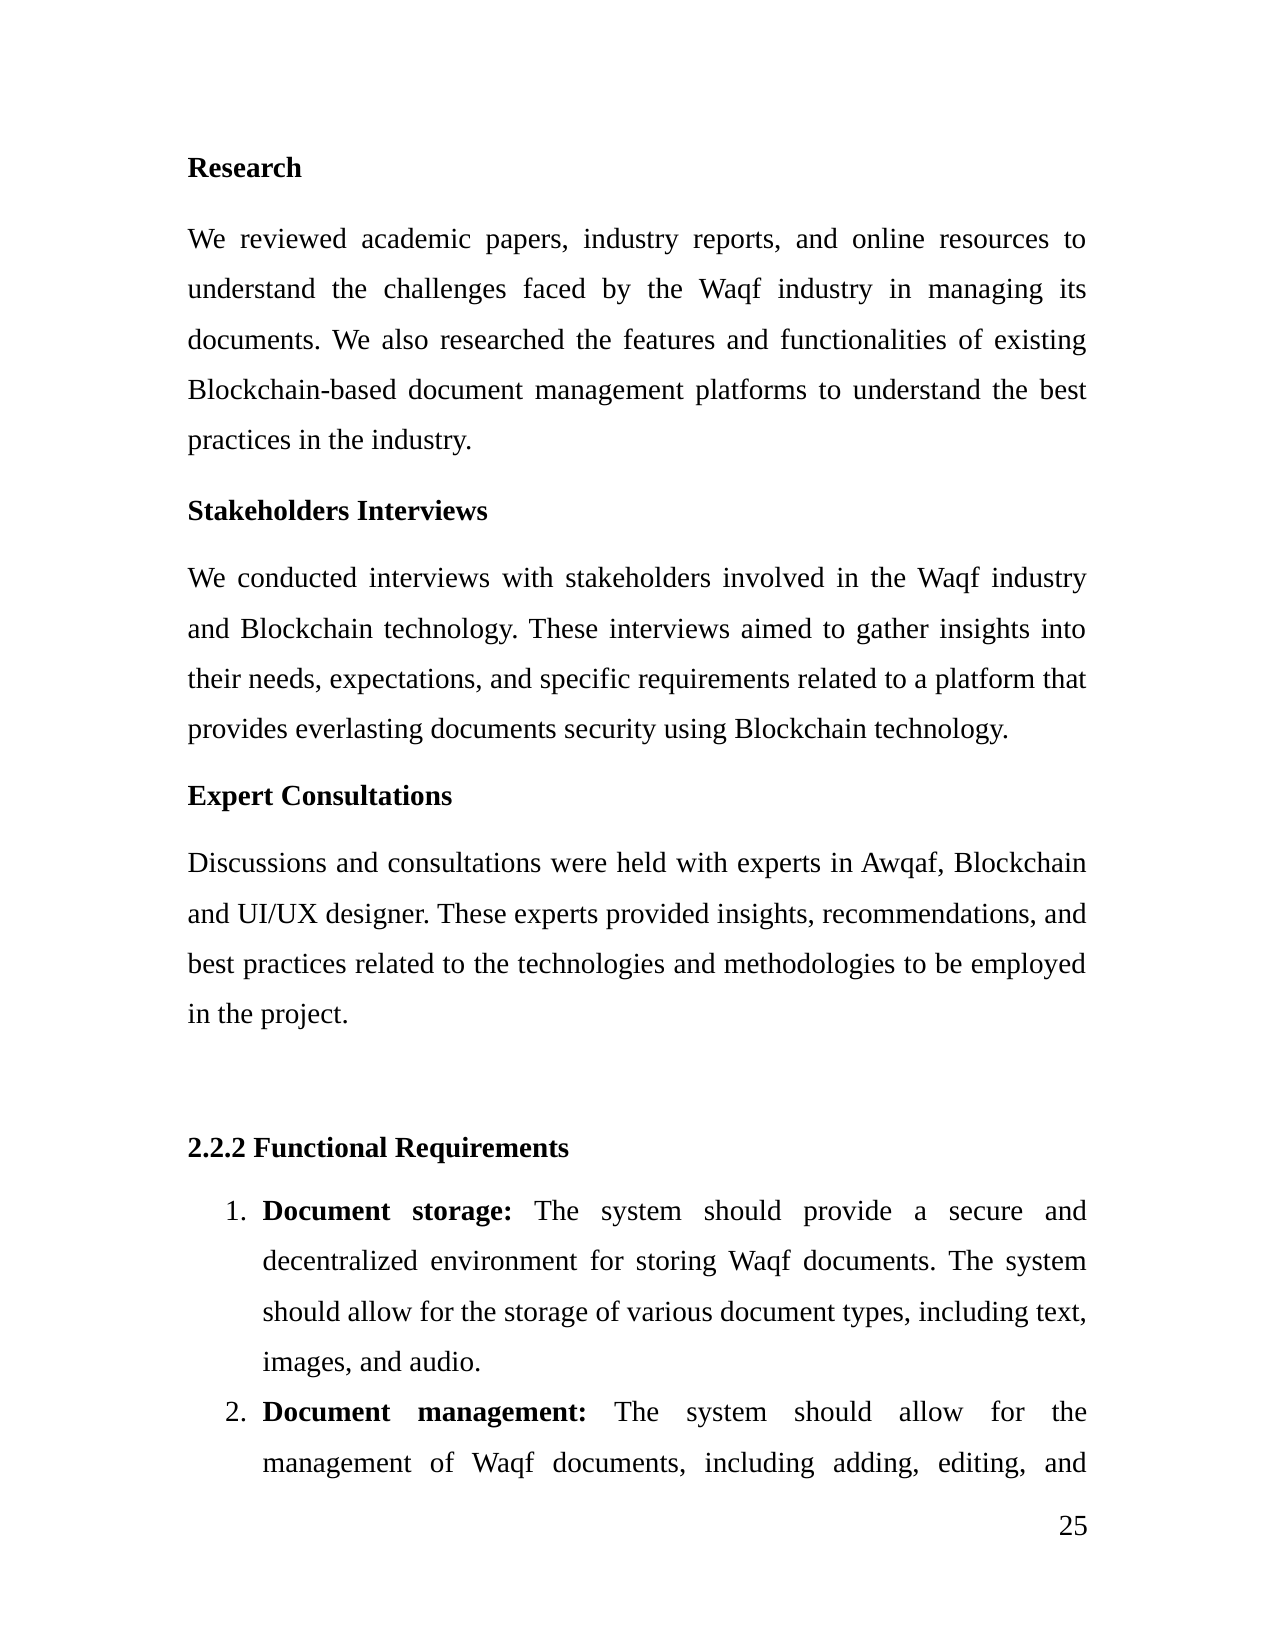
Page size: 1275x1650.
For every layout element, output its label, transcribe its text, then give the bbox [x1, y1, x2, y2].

text We conducted interviews with stakeholders involved in the Waqf industry and Blockchain technology. These interviews aimed to gather insights into their needs, expectations, and specific requirements related to a platform that provides everlasting documents security using Blockchain technology. [187, 561, 1087, 745]
list Document storage: The system should provide a secure and decentralized environment for storing Waqf documents. The system should allow for the storage of various document types, including text, images, and audio. [225, 1193, 1087, 1378]
text Discussions and consultations were held with experts in Awqaf, Blockchain and UI/UX designer. These experts provided insights, recommendations, and best practices related to the technologies and methodologies to be employed in the project. [187, 845, 1087, 1030]
subtitle Functional Requirements [187, 1130, 1087, 1164]
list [225, 1394, 1087, 1478]
text Research [187, 150, 1087, 183]
text Stakeholders Interviews [187, 493, 1087, 527]
text We reviewed academic papers, industry reports, and online resources to understand the challenges faced by the Waqf industry in managing its documents. We also researched the features and functionalities of existing Blockchain-based document management platforms to understand the best practices in the industry. [187, 221, 1087, 456]
text Expert Consultations [187, 778, 1087, 812]
